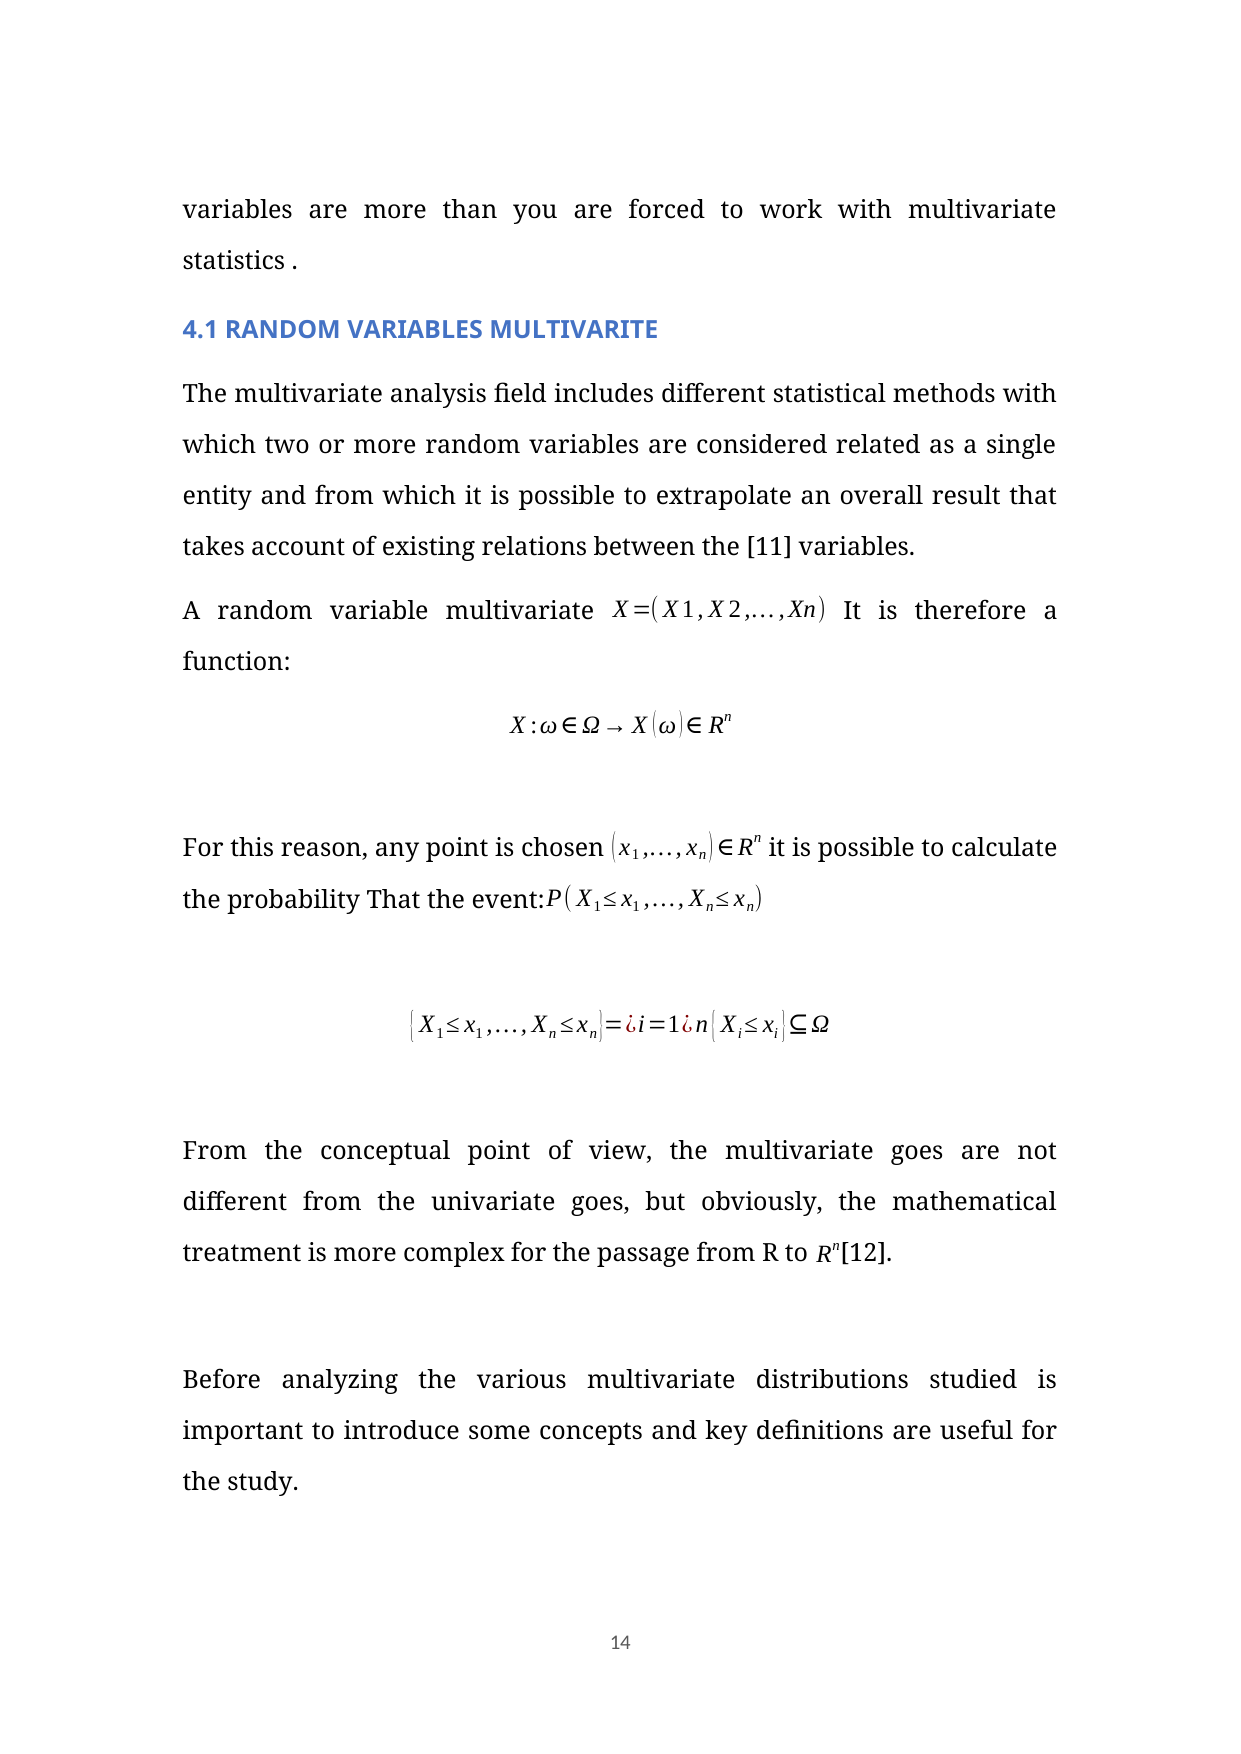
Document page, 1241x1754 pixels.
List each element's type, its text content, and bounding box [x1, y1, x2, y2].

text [182, 191, 1058, 276]
text For this reason, any point is chosen it is possible to calculate the probability That the event: [182, 828, 1058, 916]
text From the conceptual point of view, the multivariate goes are not different from the univariate goes, but obviously, the mathematical treatment is more complex for the passage from R to [12]. [182, 1132, 1058, 1268]
subtitle 4.1 Random variables multivarite [182, 312, 1058, 346]
text A random variable multivariate It is therefore a function: [182, 592, 1058, 677]
text The multivariate analysis field includes different statistical methods with which two or more random variables are considered related as a single entity and from which it is possible to extrapolate an overall result that takes account of existing relations between the [11] variables. [182, 376, 1058, 563]
text Before analyzing the various multivariate distributions studied is important to introduce some concepts and key definitions are useful for the study. [182, 1362, 1058, 1498]
